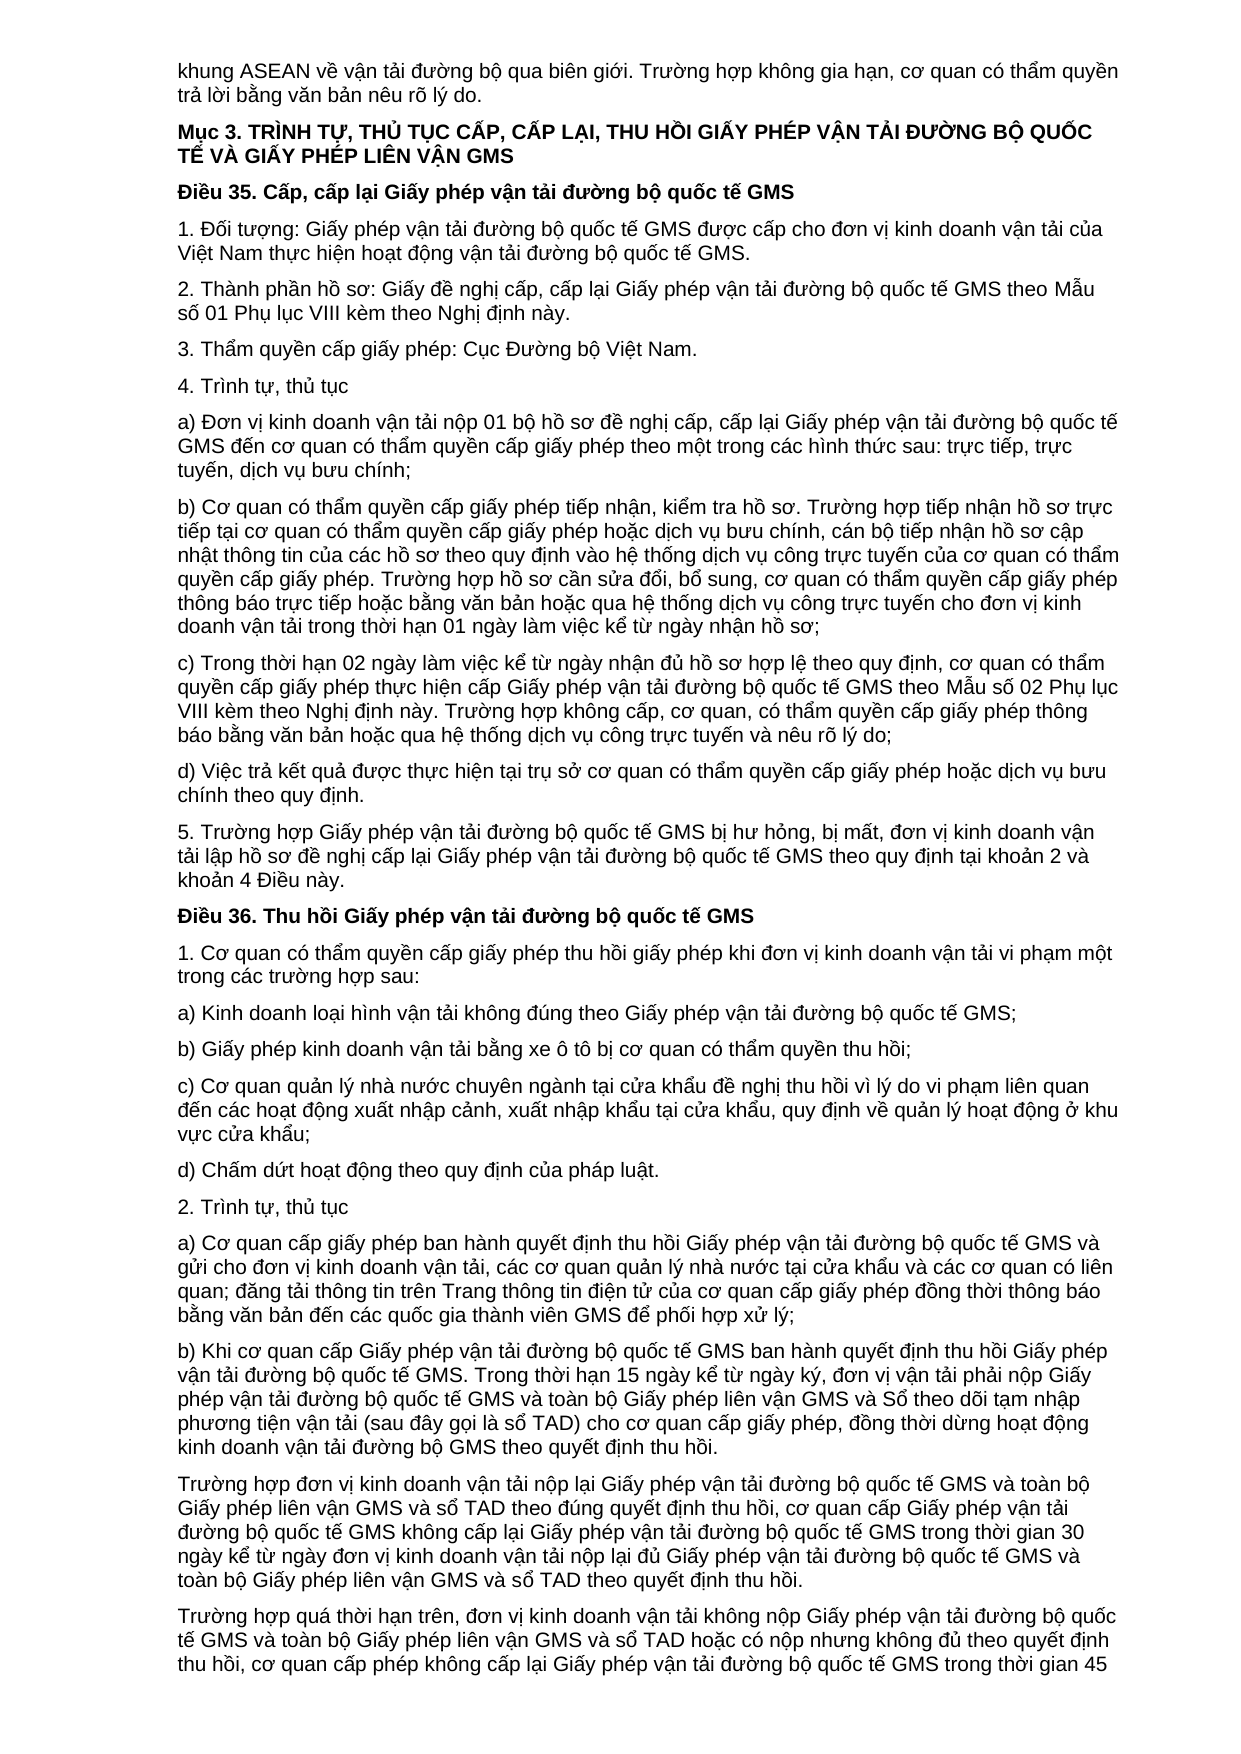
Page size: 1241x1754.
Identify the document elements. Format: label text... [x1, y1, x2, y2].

text 3. Thẩm quyền cấp giấy phép: Cục Đường bộ Việt Nam. [177, 337, 1122, 361]
text 4. Trình tự, thủ tục [177, 374, 1122, 398]
text Trường hợp đơn vị kinh doanh vận tải nộp lại Giấy phép vận tải đường bộ quốc tế GMS và toàn bộ Giấy phép liên vận GMS và sổ TAD theo đúng quyết định thu hồi, cơ quan cấp Giấy phép vận tải đường bộ quốc tế GMS không cấp lại Giấy phép vận tải đường bộ quốc tế GMS trong thời gian 30 ngày kể từ ngày đơn vị kinh doanh vận tải nộp lại đủ Giấy phép vận tải đường bộ quốc tế GMS và toàn bộ Giấy phép liên vận GMS và sổ TAD theo quyết định thu hồi. [177, 1472, 1122, 1591]
text Điều 35. Cấp, cấp lại Giấy phép vận tải đường bộ quốc tế GMS [177, 180, 1122, 204]
text c) Trong thời hạn 02 ngày làm việc kể từ ngày nhận đủ hồ sơ hợp lệ theo quy định, cơ quan có thẩm quyền cấp giấy phép thực hiện cấp Giấy phép vận tải đường bộ quốc tế GMS theo Mẫu số 02 Phụ lục VIII kèm theo Nghị định này. Trường hợp không cấp, cơ quan, có thẩm quyền cấp giấy phép thông báo bằng văn bản hoặc qua hệ thống dịch vụ công trực tuyến và nêu rõ lý do; [177, 651, 1122, 747]
text a) Đơn vị kinh doanh vận tải nộp 01 bộ hồ sơ đề nghị cấp, cấp lại Giấy phép vận tải đường bộ quốc tế GMS đến cơ quan có thẩm quyền cấp giấy phép theo một trong các hình thức sau: trực tiếp, trực tuyến, dịch vụ bưu chính; [177, 410, 1122, 482]
text Điều 36. Thu hồi Giấy phép vận tải đường bộ quốc tế GMS [177, 904, 1122, 928]
text b) Cơ quan có thẩm quyền cấp giấy phép tiếp nhận, kiểm tra hồ sơ. Trường hợp tiếp nhận hồ sơ trực tiếp tại cơ quan có thẩm quyền cấp giấy phép hoặc dịch vụ bưu chính, cán bộ tiếp nhận hồ sơ cập nhật thông tin của các hồ sơ theo quy định vào hệ thống dịch vụ công trực tuyến của cơ quan có thẩm quyền cấp giấy phép. Trường hợp hồ sơ cần sửa đổi, bổ sung, cơ quan có thẩm quyền cấp giấy phép thông báo trực tiếp hoặc bằng văn bản hoặc qua hệ thống dịch vụ công trực tuyến cho đơn vị kinh doanh vận tải trong thời hạn 01 ngày làm việc kể từ ngày nhận hồ sơ; [177, 494, 1122, 638]
text d) Việc trả kết quả được thực hiện tại trụ sở cơ quan có thẩm quyền cấp giấy phép hoặc dịch vụ bưu chính theo quy định. [177, 759, 1122, 807]
text Mục 3. TRÌNH TỰ, THỦ TỤC CẤP, CẤP LẠI, THU HỒI GIẤY PHÉP VẬN TẢI ĐƯỜNG BỘ QUỐC TẾ VÀ GIẤY PHÉP LIÊN VẬN GMS [177, 119, 1122, 167]
text c) Cơ quan quản lý nhà nước chuyên ngành tại cửa khẩu đề nghị thu hồi vì lý do vi phạm liên quan đến các hoạt động xuất nhập cảnh, xuất nhập khẩu tại cửa khẩu, quy định về quản lý hoạt động ở khu vực cửa khẩu; [177, 1074, 1122, 1146]
text b) Giấy phép kinh doanh vận tải bằng xe ô tô bị cơ quan có thẩm quyền thu hồi; [177, 1037, 1122, 1061]
text a) Kinh doanh loại hình vận tải không đúng theo Giấy phép vận tải đường bộ quốc tế GMS; [177, 1001, 1122, 1025]
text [177, 59, 1122, 107]
text 1. Cơ quan có thẩm quyền cấp giấy phép thu hồi giấy phép khi đơn vị kinh doanh vận tải vi phạm một trong các trường hợp sau: [177, 940, 1122, 988]
text d) Chấm dứt hoạt động theo quy định của pháp luật. [177, 1158, 1122, 1182]
text 1. Đối tượng: Giấy phép vận tải đường bộ quốc tế GMS được cấp cho đơn vị kinh doanh vận tải của Việt Nam thực hiện hoạt động vận tải đường bộ quốc tế GMS. [177, 216, 1122, 264]
text b) Khi cơ quan cấp Giấy phép vận tải đường bộ quốc tế GMS ban hành quyết định thu hồi Giấy phép vận tải đường bộ quốc tế GMS. Trong thời hạn 15 ngày kể từ ngày ký, đơn vị vận tải phải nộp Giấy phép vận tải đường bộ quốc tế GMS và toàn bộ Giấy phép liên vận GMS và Sổ theo dõi tạm nhập phương tiện vận tải (sau đây gọi là sổ TAD) cho cơ quan cấp giấy phép, đồng thời dừng hoạt động kinh doanh vận tải đường bộ GMS theo quyết định thu hồi. [177, 1339, 1122, 1459]
text a) Cơ quan cấp giấy phép ban hành quyết định thu hồi Giấy phép vận tải đường bộ quốc tế GMS và gửi cho đơn vị kinh doanh vận tải, các cơ quan quản lý nhà nước tại cửa khẩu và các cơ quan có liên quan; đăng tải thông tin trên Trang thông tin điện tử của cơ quan cấp giấy phép đồng thời thông báo bằng văn bản đến các quốc gia thành viên GMS để phối hợp xử lý; [177, 1231, 1122, 1327]
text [177, 1604, 1122, 1676]
text 5. Trường hợp Giấy phép vận tải đường bộ quốc tế GMS bị hư hỏng, bị mất, đơn vị kinh doanh vận tải lập hồ sơ đề nghị cấp lại Giấy phép vận tải đường bộ quốc tế GMS theo quy định tại khoản 2 và khoản 4 Điều này. [177, 819, 1122, 891]
text 2. Trình tự, thủ tục [177, 1194, 1122, 1218]
text 2. Thành phần hồ sơ: Giấy đề nghị cấp, cấp lại Giấy phép vận tải đường bộ quốc tế GMS theo Mẫu số 01 Phụ lục VIII kèm theo Nghị định này. [177, 277, 1122, 325]
